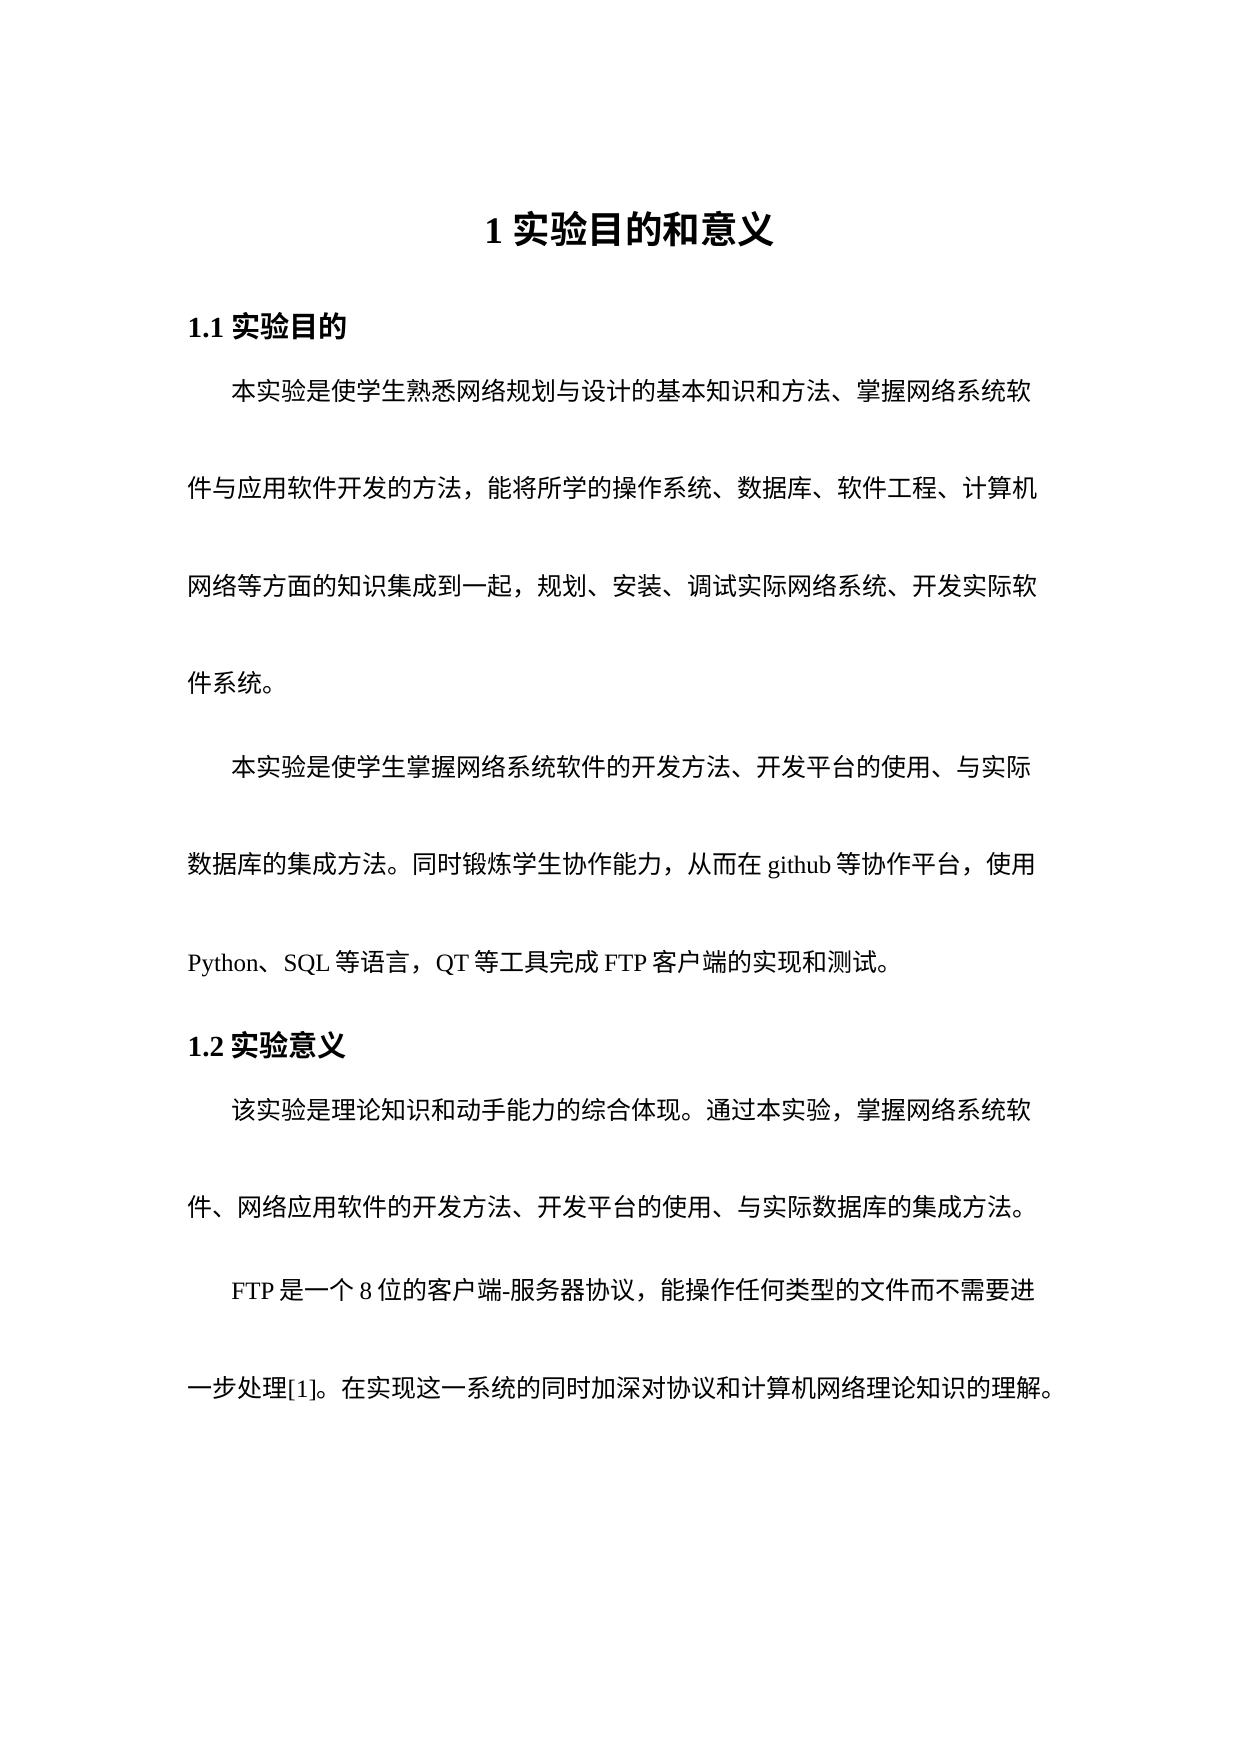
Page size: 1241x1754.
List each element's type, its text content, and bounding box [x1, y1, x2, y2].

text FTP是一个8位的客户端-服务器协议，能操作任何类型的文件而不需要进一步处理[1]。在实现这一系统的同时加深对协议和计算机网络理论知识的理解。 [187, 1256, 1053, 1419]
text 该实验是理论知识和动手能力的综合体现。通过本实验，掌握网络系统软件、网络应用软件的开发方法、开发平台的使用、与实际数据库的集成方法。 [187, 1076, 1053, 1238]
text 1.1 实验目的 [187, 292, 1053, 357]
text 1.2实验意义 [187, 1011, 1053, 1076]
text 本实验是使学生掌握网络系统软件的开发方法、开发平台的使用、与实际数据库的集成方法。同时锻炼学生协作能力，从而在github等协作平台，使用Python、SQL等语言，QT等工具完成FTP客户端的实现和测试。 [187, 733, 1053, 993]
text 本实验是使学生熟悉网络规划与设计的基本知识和方法、掌握网络系统软件与应用软件开发的方法，能将所学的操作系统、数据库、软件工程、计算机网络等方面的知识集成到一起，规划、安装、调试实际网络系统、开发实际软件系统。 [187, 357, 1053, 714]
text 1 实验目的和意义 [187, 194, 1053, 259]
